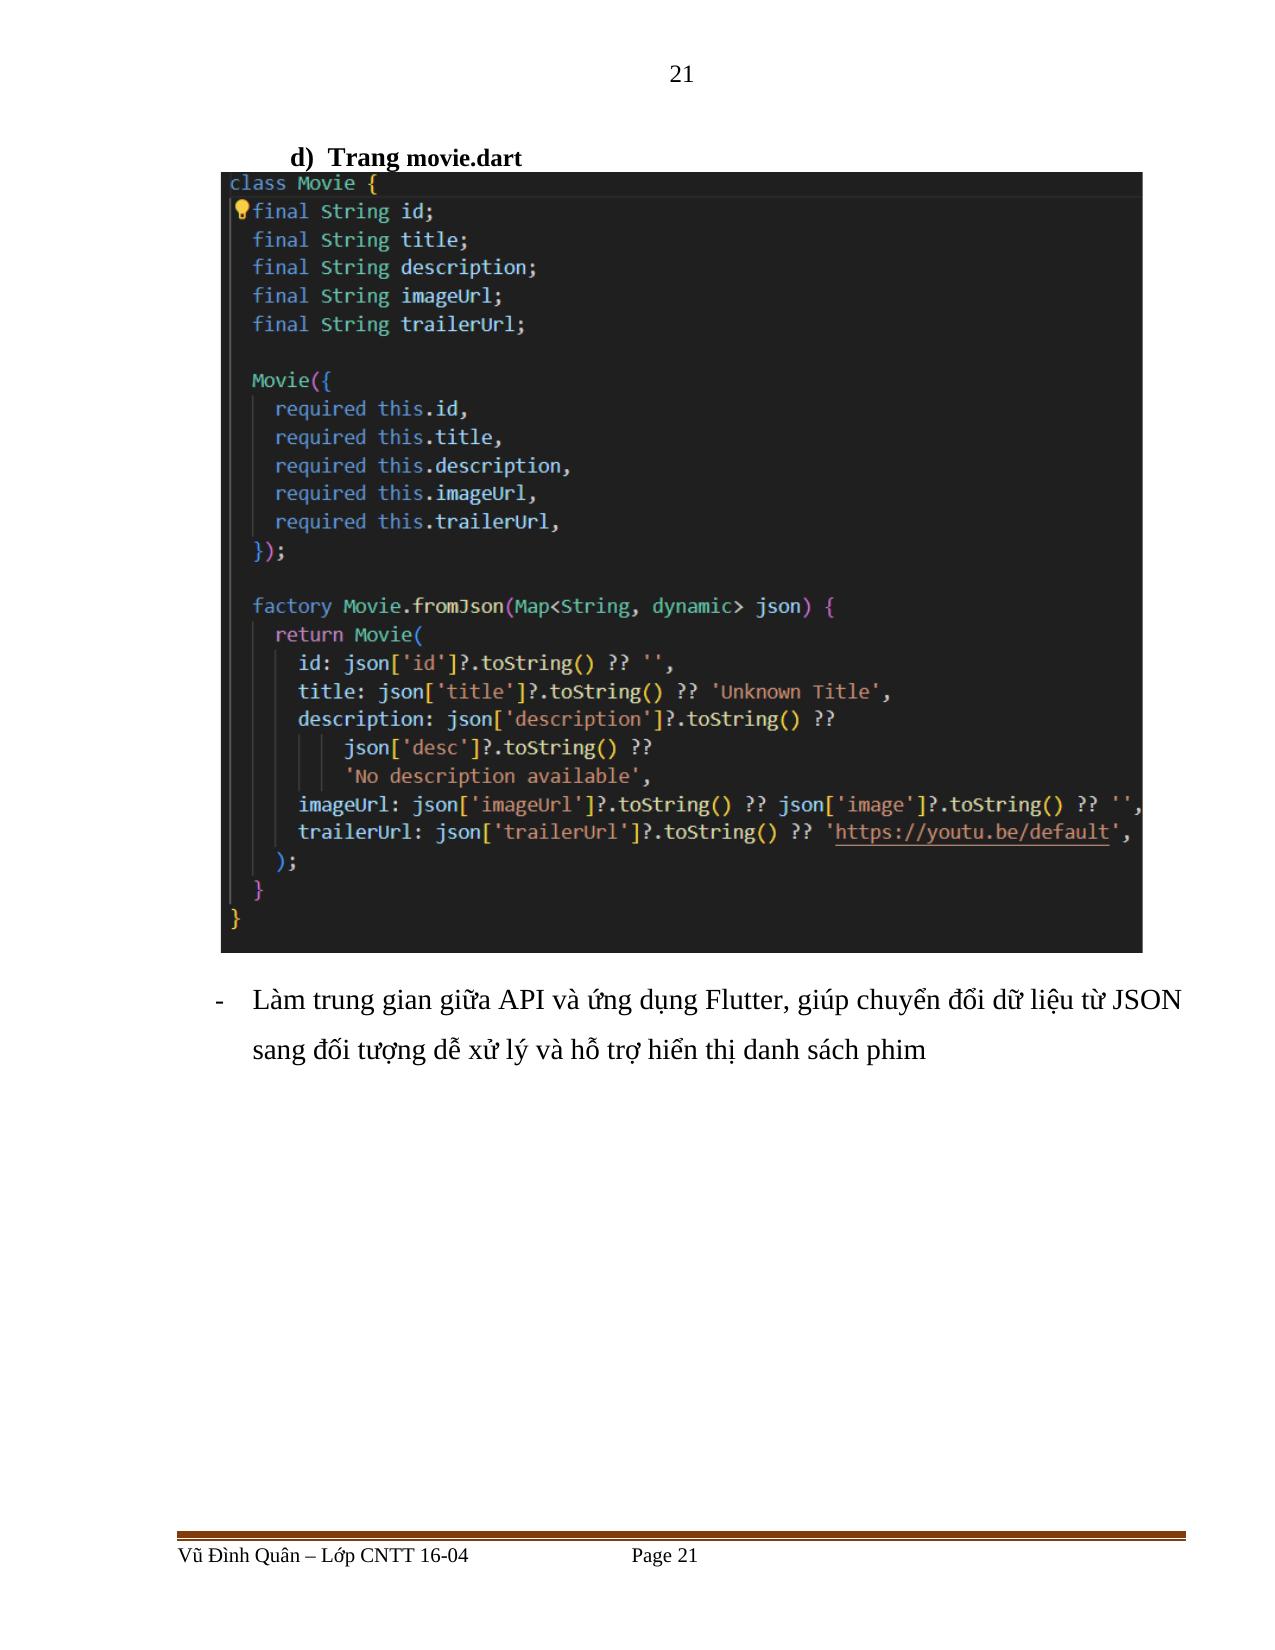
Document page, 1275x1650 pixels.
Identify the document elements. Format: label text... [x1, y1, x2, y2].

list Làm trung gian giữa API và ứng dụng Flutter, giúp chuyển đổi dữ liệu từ JSON sang đối tượng dễ xử lý và hỗ trợ hiển thị danh sách phim [215, 982, 1186, 1066]
picture [220, 172, 1143, 953]
subtitle Trang movie.dart [290, 141, 1186, 173]
